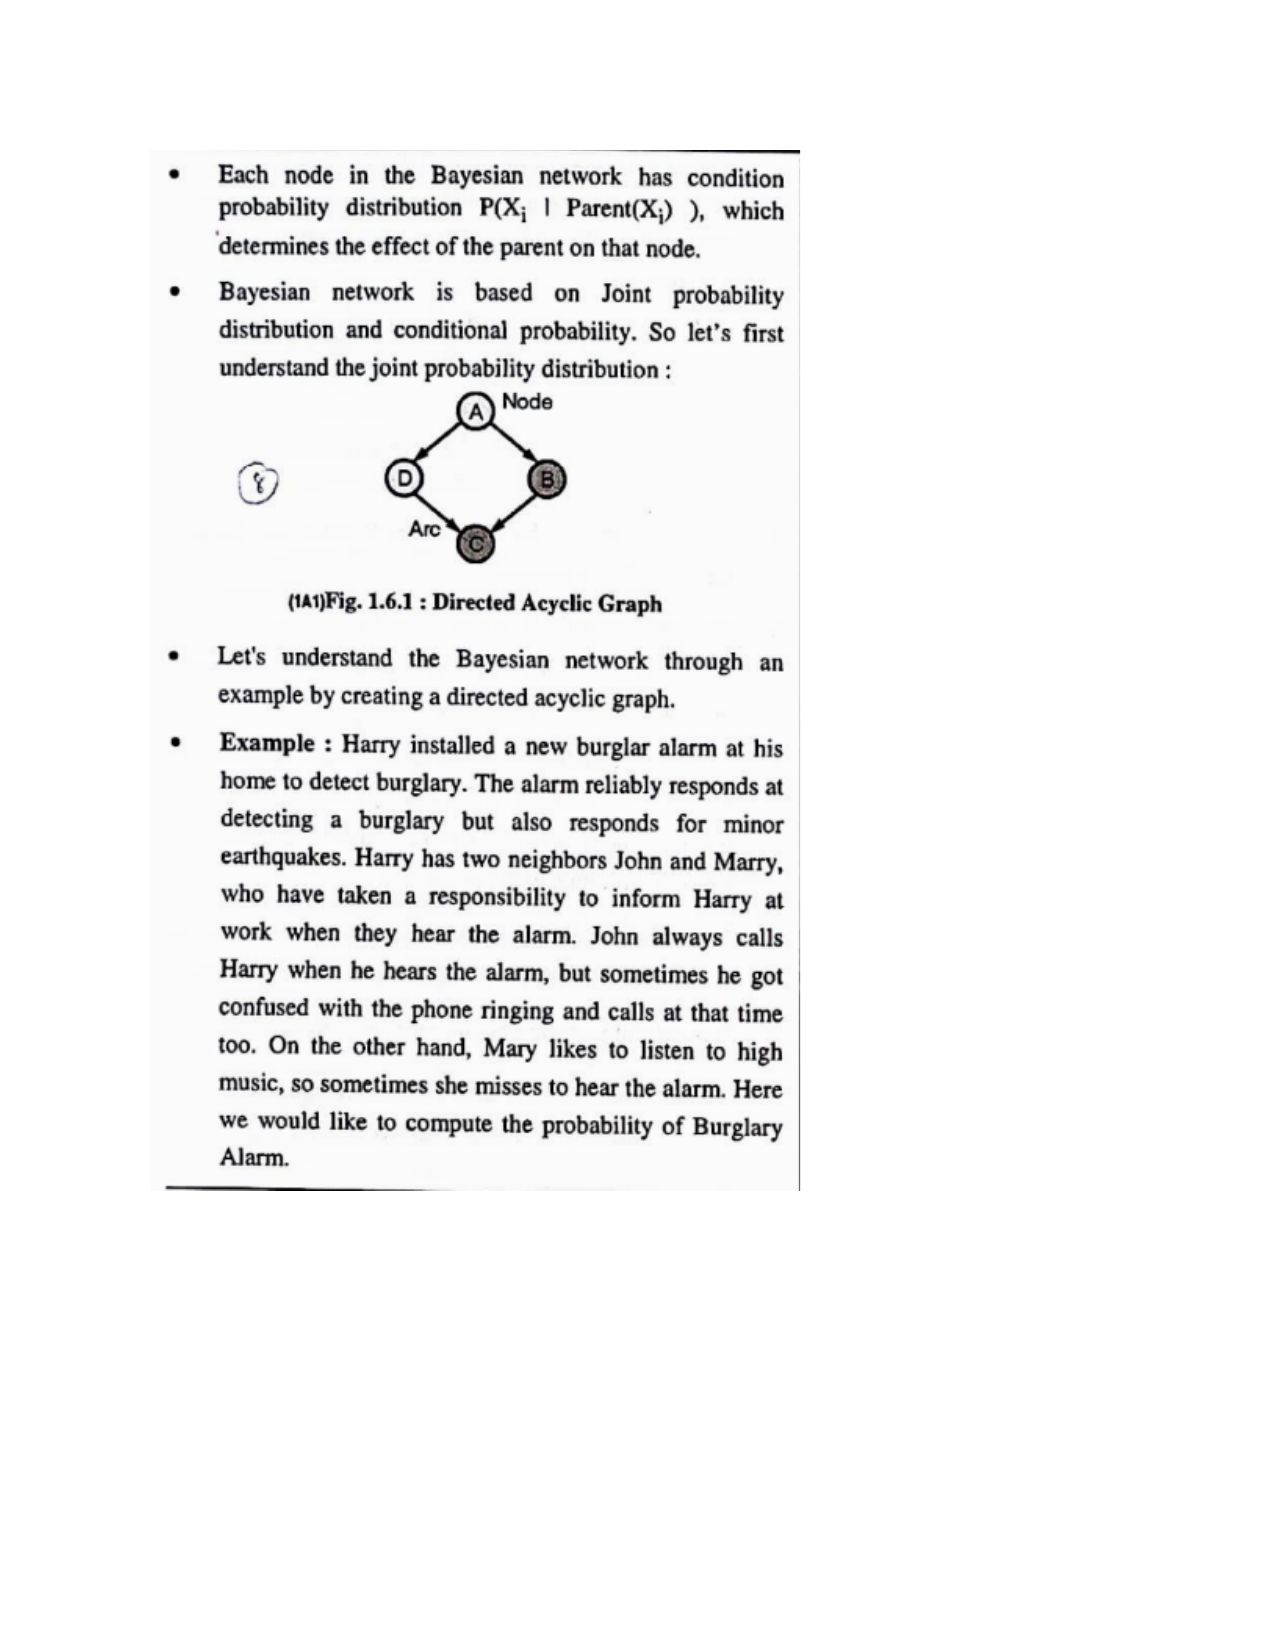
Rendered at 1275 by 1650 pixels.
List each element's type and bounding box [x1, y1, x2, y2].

picture [150, 150, 800, 1191]
